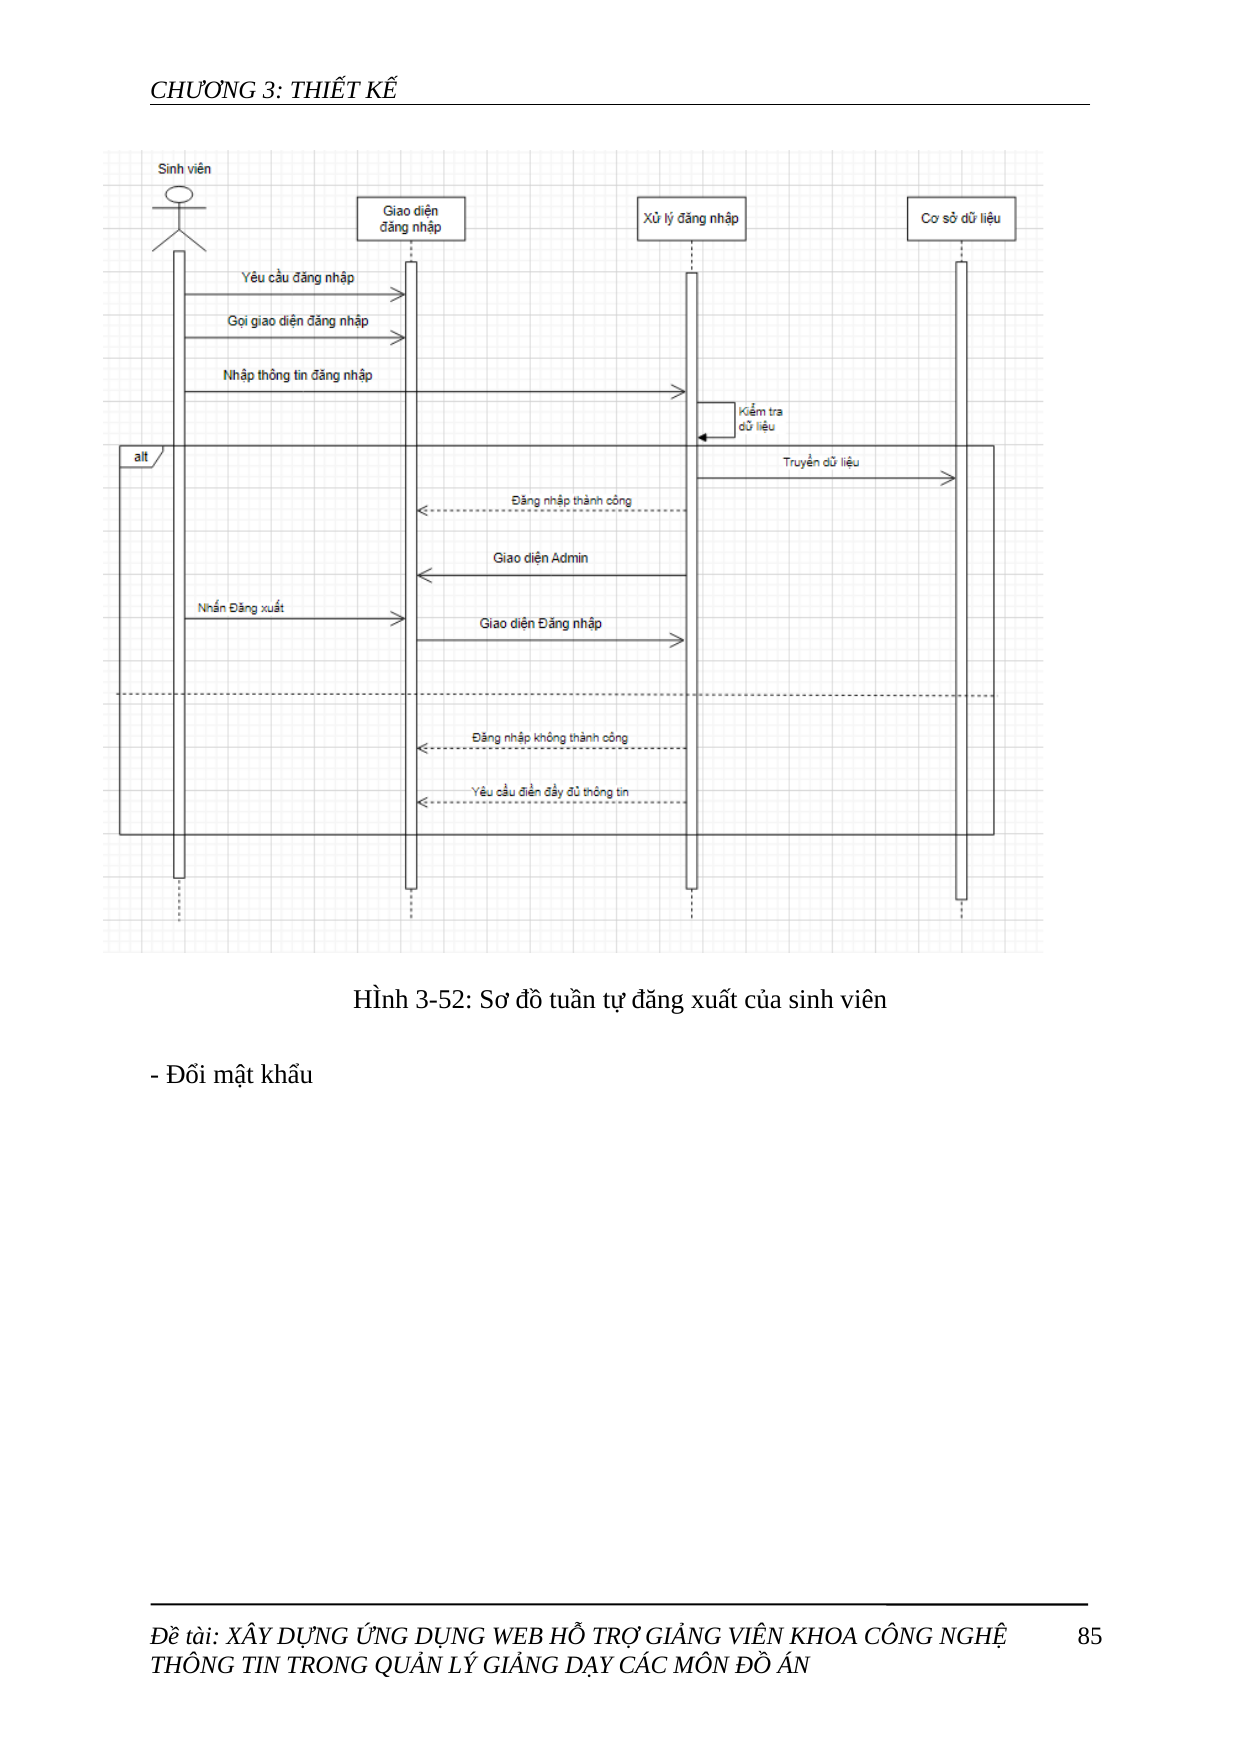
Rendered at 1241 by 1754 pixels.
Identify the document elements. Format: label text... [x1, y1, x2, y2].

text - Đổi mật khẩu [103, 1058, 1090, 1089]
text HÌnh 3-52: Sơ đồ tuần tự đăng xuất của sinh viên [150, 983, 1090, 1014]
picture [103, 150, 1044, 953]
